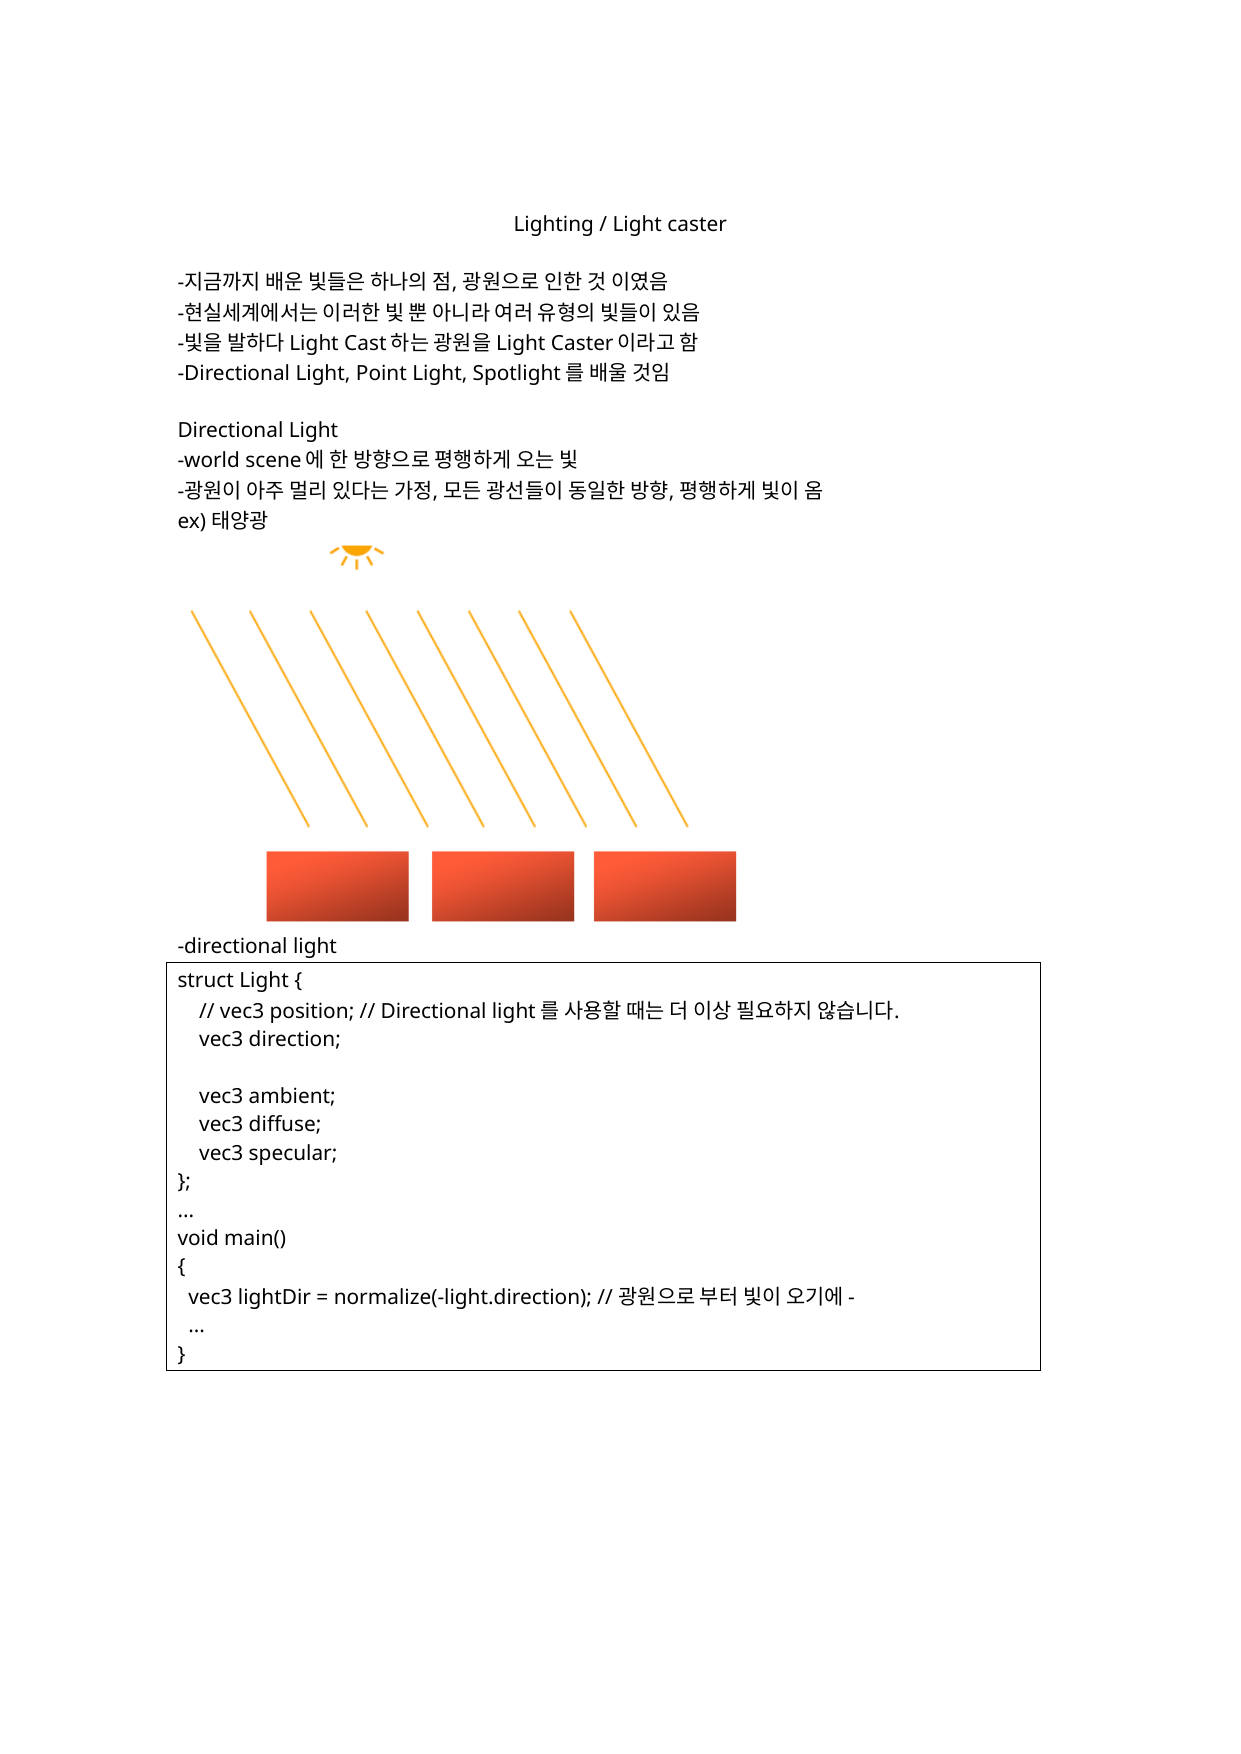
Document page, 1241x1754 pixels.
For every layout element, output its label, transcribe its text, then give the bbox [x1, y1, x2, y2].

text Lighting / Light caster [169, 207, 1071, 237]
picture [177, 534, 756, 932]
text Directional Light [177, 415, 1063, 444]
text ex) 태양광 [177, 504, 1063, 535]
text -현실세계에서는 이러한 빛 뿐 아니라 여러 유형의 빛들이 있음 [177, 296, 1063, 326]
table_header struct Light { // vec3 position; // Directional light를 사용할 때는 더 이상 필요하지 않습니다. vec3 direction; vec3 ambient; vec3 diffuse; vec3 specular; }; ... void main() { vec3 lightDir = normalize(-light.direction); // 광원으로 부터 빛이 오기에 - ... } [167, 963, 1040, 1370]
text -Directional Light, Point Light, Spotlight를 배울 것임 [177, 357, 1063, 387]
text -빛을 발하다 Light Cast하는 광원을 Light Caster이라고 함 [177, 326, 1063, 357]
text -광원이 아주 멀리 있다는 가정, 모든 광선들이 동일한 방향, 평행하게 빛이 옴 [177, 474, 1063, 504]
text -world scene에 한 방향으로 평행하게 오는 빛 [177, 444, 1063, 474]
text -지금까지 배운 빛들은 하나의 점, 광원으로 인한 것 이였음 [177, 266, 1063, 296]
